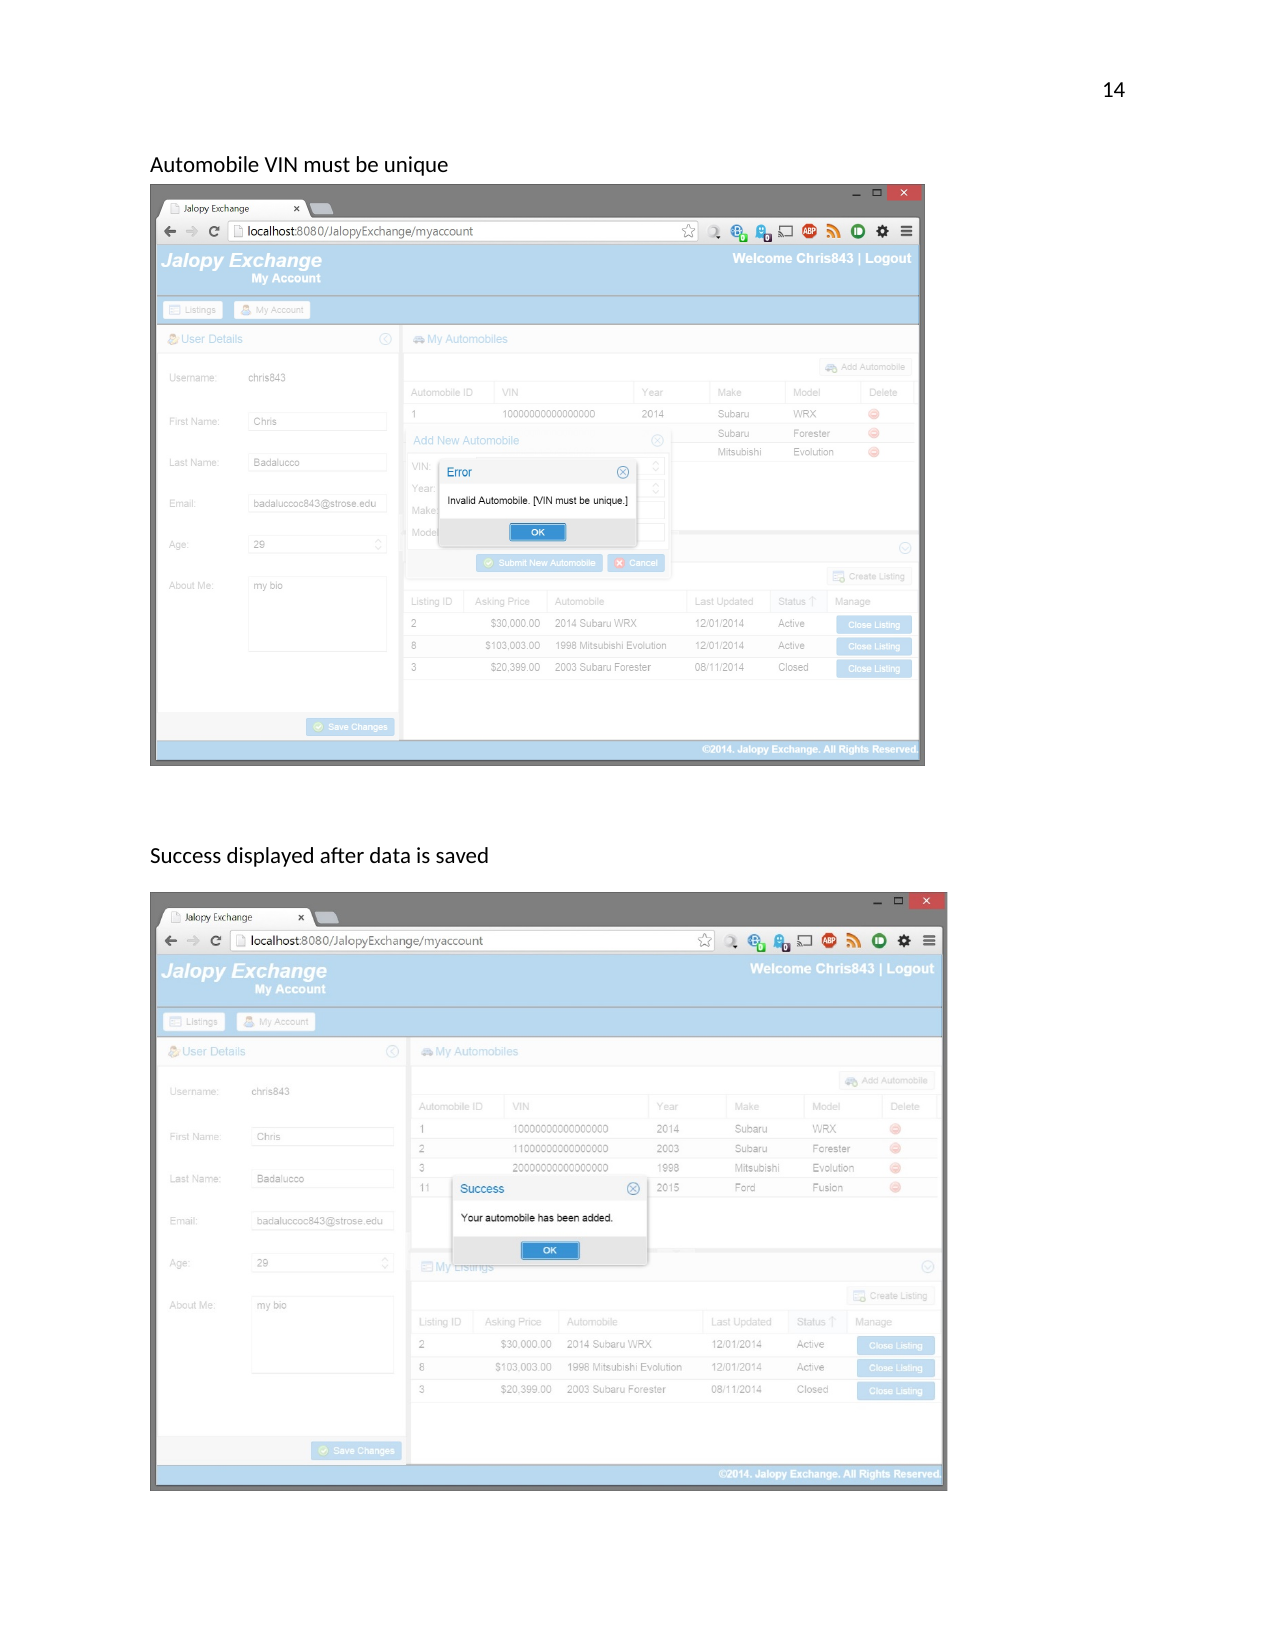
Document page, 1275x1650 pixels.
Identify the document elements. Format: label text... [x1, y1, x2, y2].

picture [150, 184, 925, 766]
text Success displayed after data is saved [150, 841, 1125, 869]
picture [150, 892, 948, 1491]
